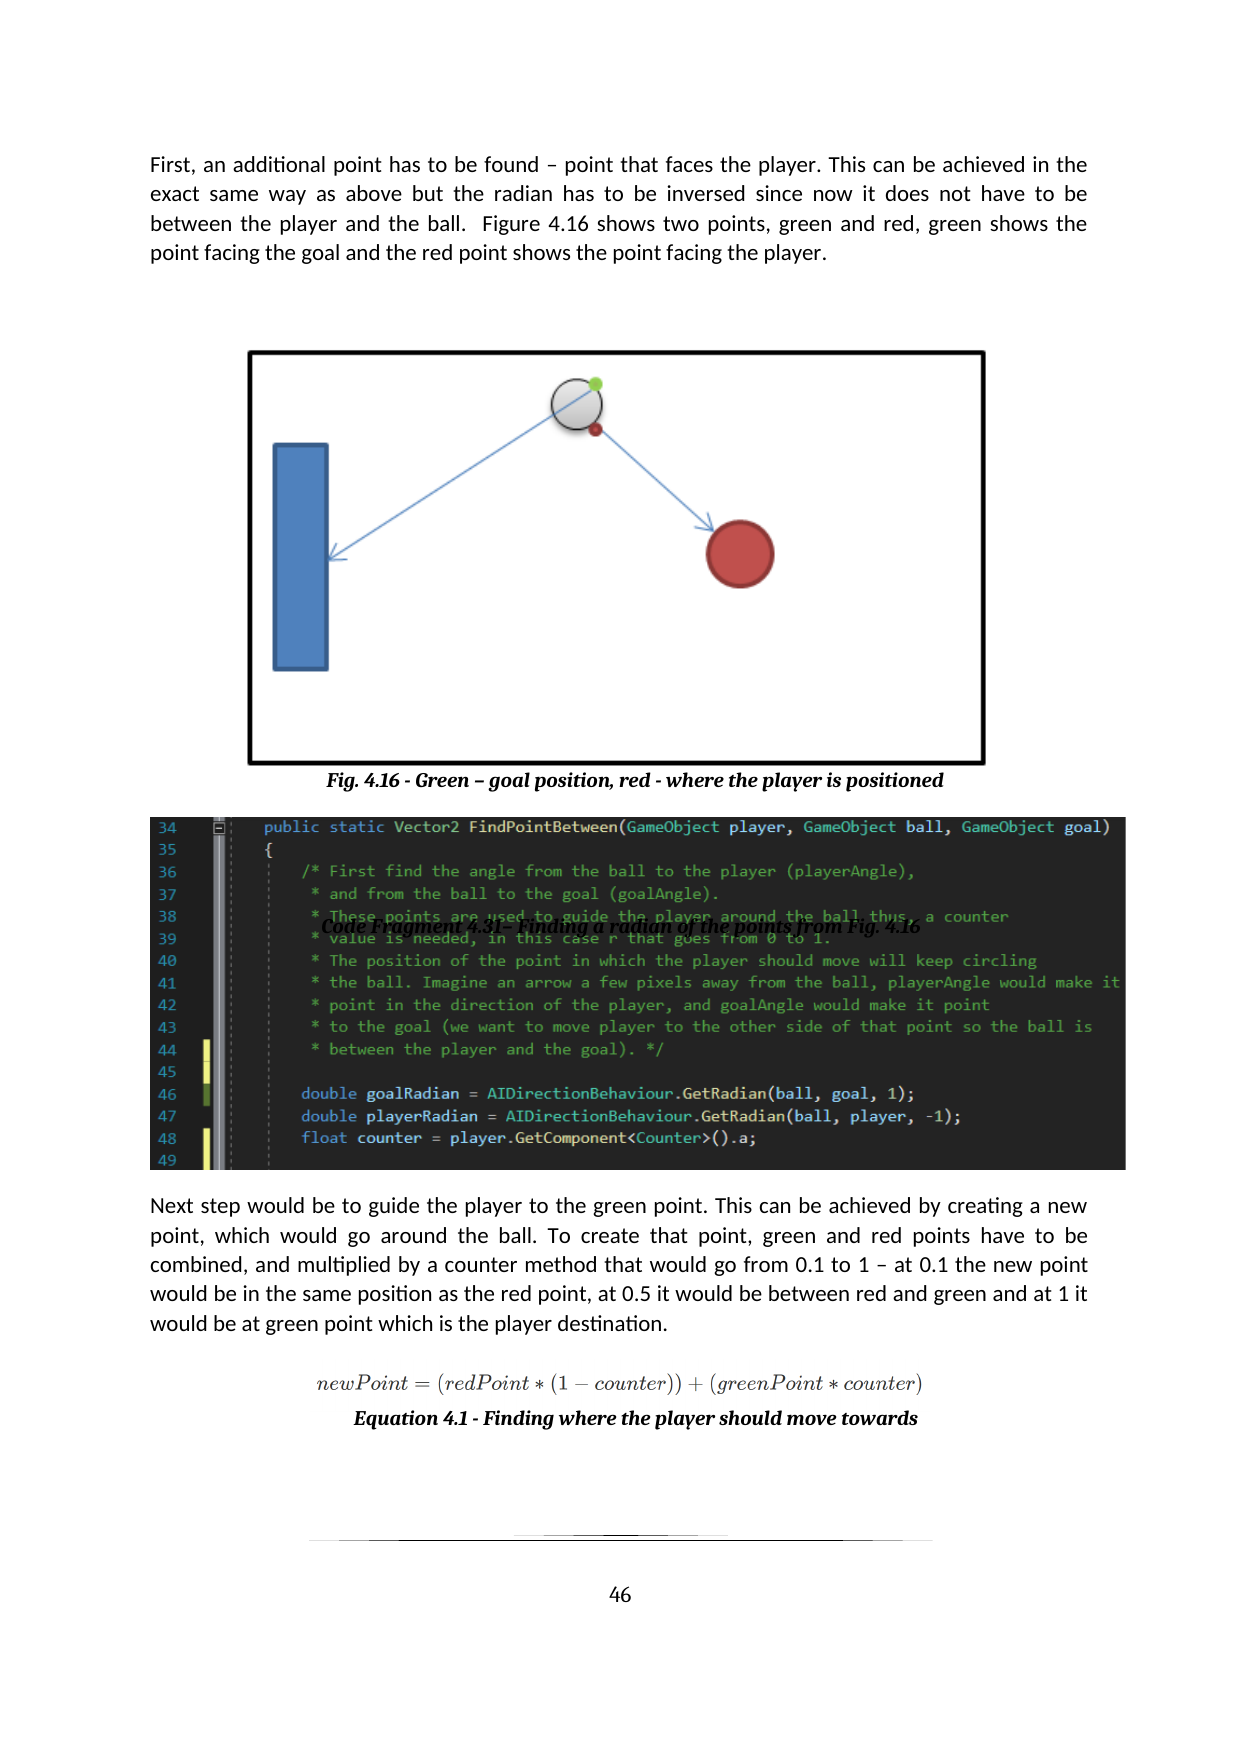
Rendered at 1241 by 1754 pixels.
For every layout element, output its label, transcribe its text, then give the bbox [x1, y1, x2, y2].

picture [240, 338, 1000, 772]
picture [310, 1359, 930, 1412]
picture [150, 817, 1126, 1170]
text Next step would be to guide the player to the green point. This can be achieved by creating a new point, which would go around the ball. To create that point, green and red points have to be combined, and multiplied by a counter method that would go from 0.1 to 1 – at 0.1 the new point would be in the same position as the red point, at 0.5 it would be between red and green and at 1 it would be at green point which is the player destination. [150, 1191, 1090, 1337]
text First, an additional point has to be found – point that faces the player. This can be achieved in the exact same way as above but the radian has to be inversed since now it does not have to be between the player and the ball. Figure 4.16 shows two points, green and red, green shows the point facing the goal and the red point shows the point facing the player. [150, 150, 1090, 266]
